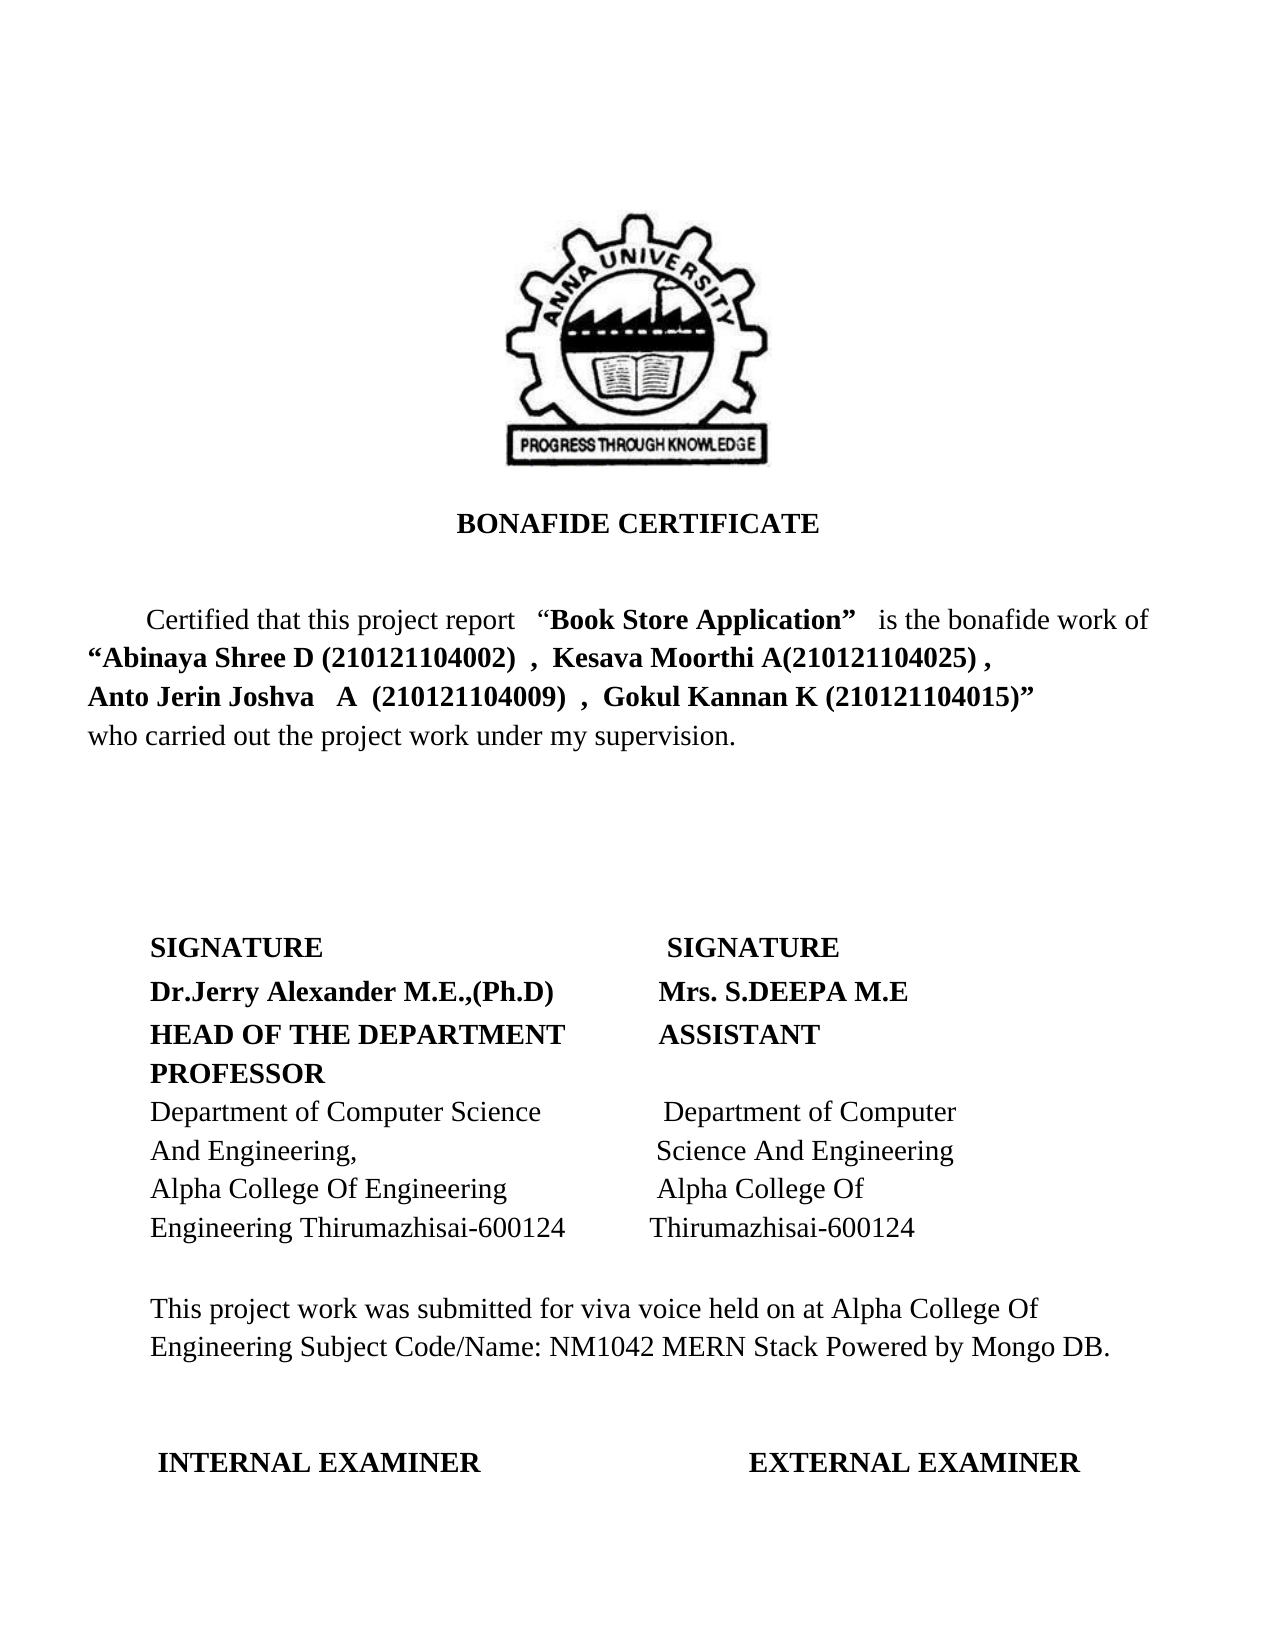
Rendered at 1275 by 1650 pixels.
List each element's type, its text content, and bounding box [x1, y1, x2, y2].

text Dr.Jerry Alexander M.E.,(Ph.D) Mrs. S.DEEPA M.E [150, 974, 999, 1007]
text HEAD OF THE DEPARTMENT ASSISTANT PROFESSOR [150, 1017, 999, 1089]
text Certified that this project report “Book Store Application” is the bonafide work of “Abinaya Shree D (210121104002) , Kesava Moorthi A(210121104025) , Anto Jerin Joshva A (210121104009) , Gokul Kannan K (210121104015)” who carried out the project work under my supervision. [87, 602, 1262, 751]
text Department of Computer Science Department of Computer And Engineering, Science And Engineering [150, 1094, 957, 1166]
text This project work was submitted for viva voice held on at Alpha College Of [150, 1291, 1262, 1324]
text SIGNATURE SIGNATURE [150, 930, 1262, 964]
text Engineering Subject Code/Name: NM1042 MERN Stack Powered by Mongo DB. [150, 1329, 1262, 1363]
text BONAFIDE CERTIFICATE [87, 243, 1189, 540]
picture [504, 210, 772, 467]
text INTERNAL EXAMINER EXTERNAL EXAMINER [150, 1445, 1262, 1479]
text Alpha College Of Engineering Alpha College Of Engineering Thirumazhisai-600124 Thirumazhisai-600124 [150, 1171, 1007, 1243]
